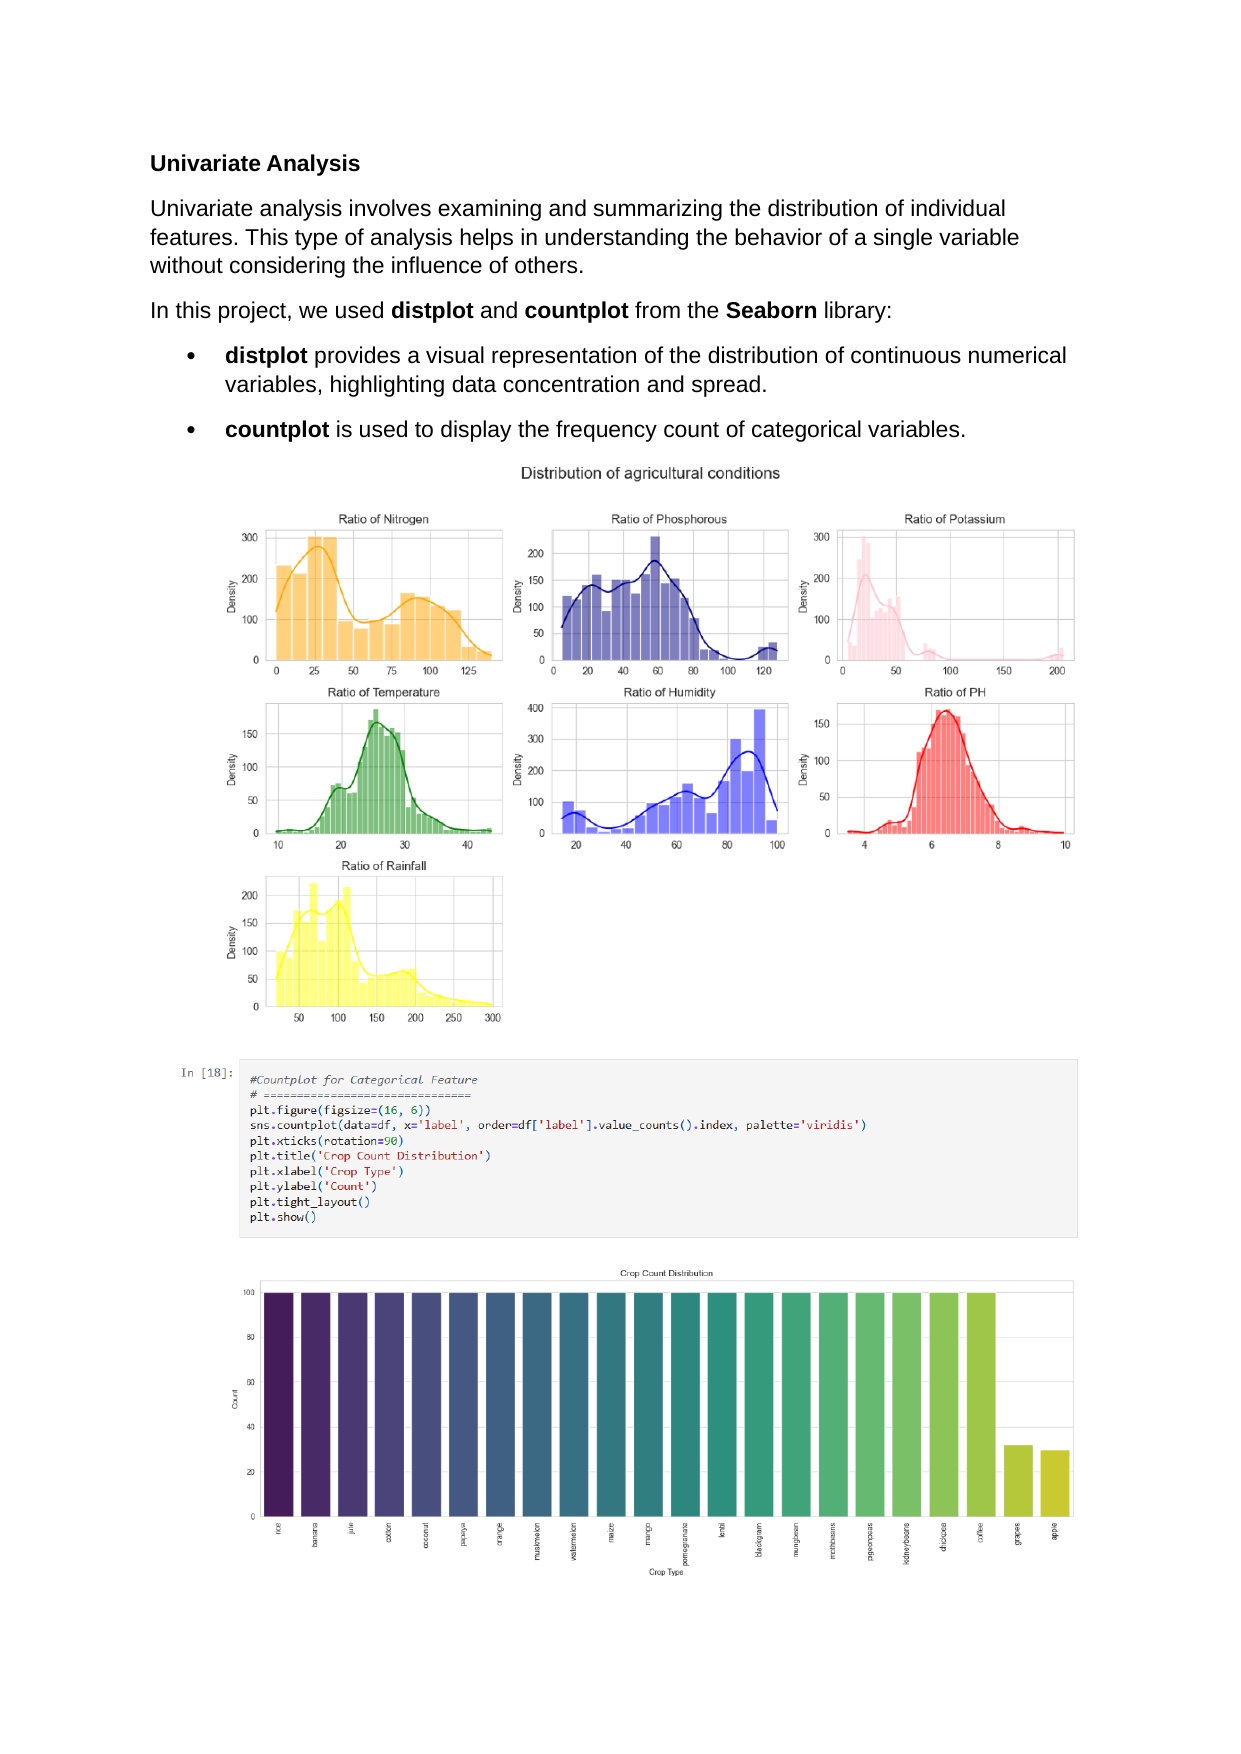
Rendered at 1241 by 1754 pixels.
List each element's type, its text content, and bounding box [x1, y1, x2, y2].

text In this project, we used distplot and countplot from the Seaborn library: [150, 297, 1090, 323]
text Univariate analysis involves examining and summarizing the distribution of individual features. This type of analysis helps in understanding the behavior of a single variable without considering the influence of others. [150, 195, 1090, 278]
picture [150, 1265, 1091, 1586]
text Univariate Analysis [150, 150, 1090, 176]
picture [150, 460, 1091, 1029]
list countplot is used to display the frequency count of categorical variables. [187, 416, 1090, 442]
picture [150, 1047, 1091, 1247]
list distplot provides a visual representation of the distribution of continuous numerical variables, highlighting data concentration and spread. [187, 342, 1090, 397]
